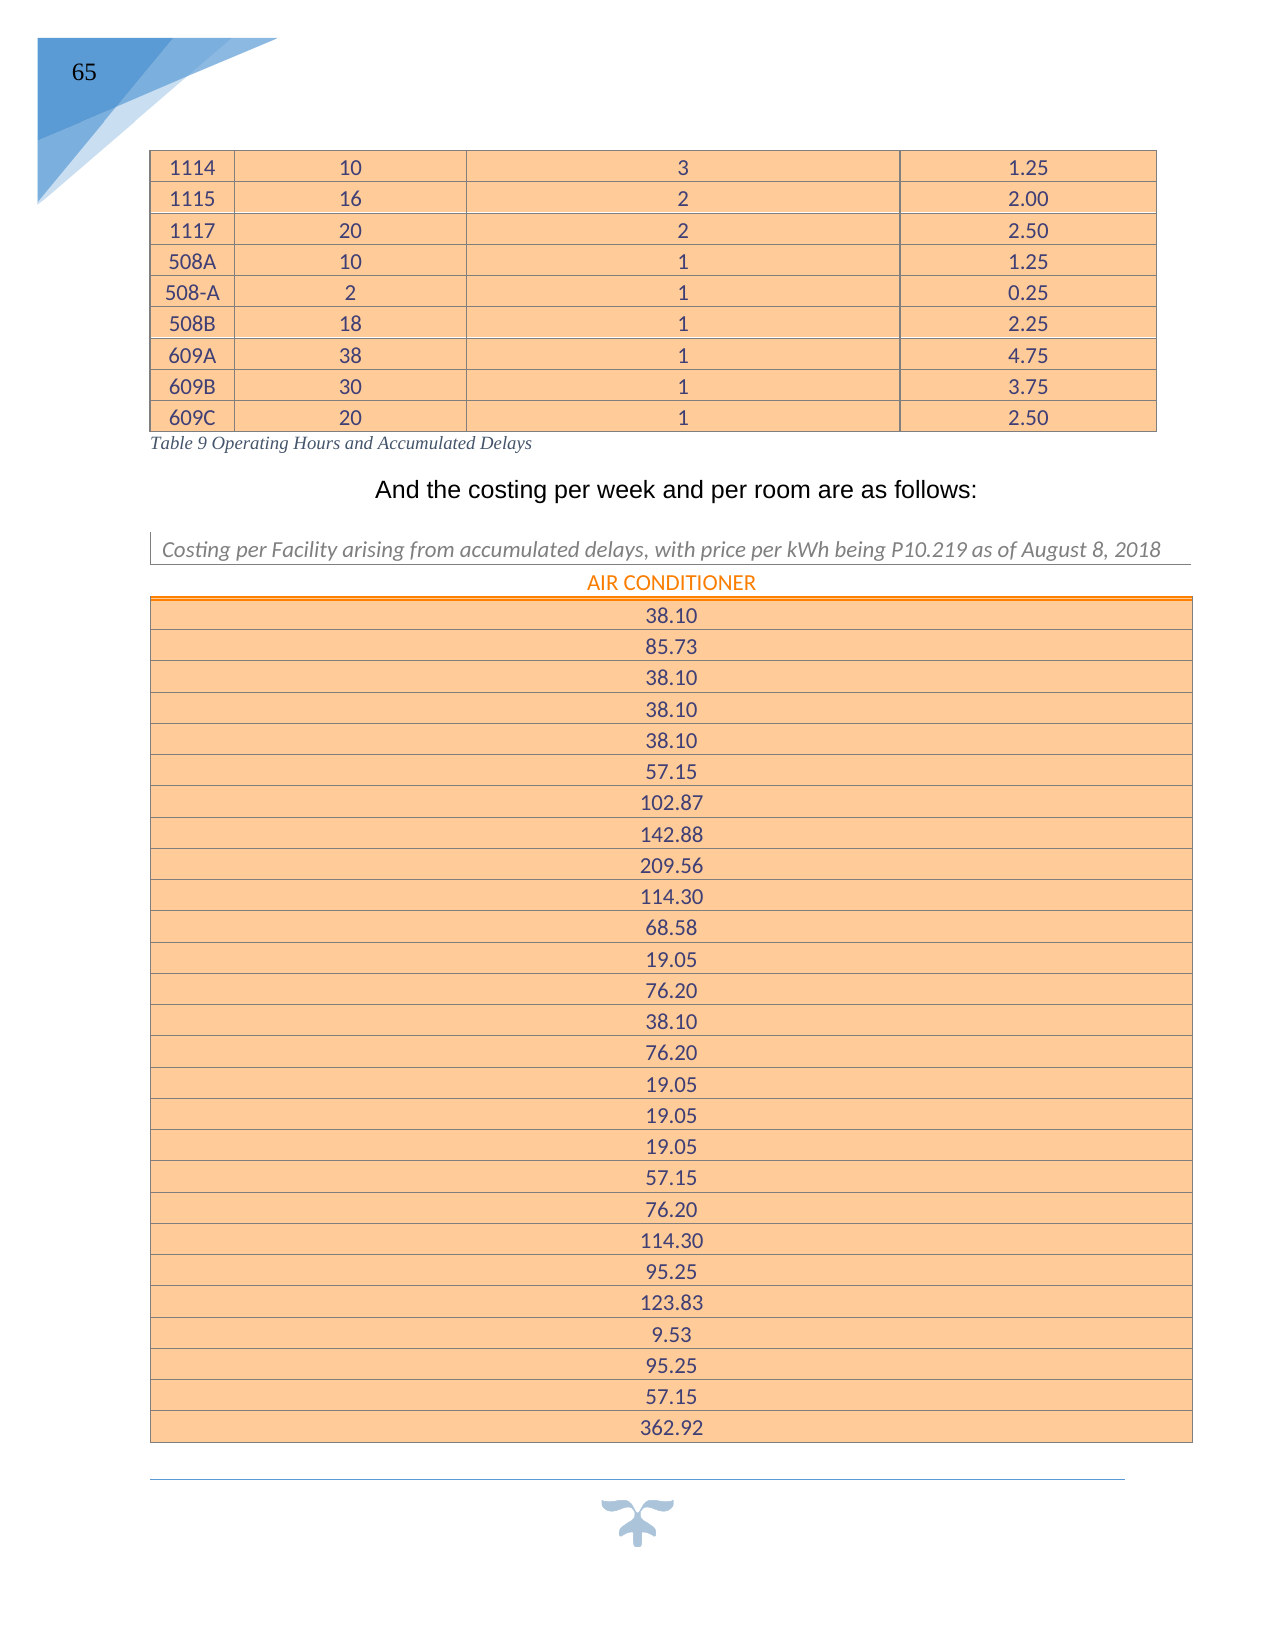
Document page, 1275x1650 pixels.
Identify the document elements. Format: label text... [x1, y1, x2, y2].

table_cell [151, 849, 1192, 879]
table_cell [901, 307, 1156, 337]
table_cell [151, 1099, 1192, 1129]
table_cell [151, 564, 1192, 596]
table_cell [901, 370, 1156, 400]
picture [37, 37, 279, 206]
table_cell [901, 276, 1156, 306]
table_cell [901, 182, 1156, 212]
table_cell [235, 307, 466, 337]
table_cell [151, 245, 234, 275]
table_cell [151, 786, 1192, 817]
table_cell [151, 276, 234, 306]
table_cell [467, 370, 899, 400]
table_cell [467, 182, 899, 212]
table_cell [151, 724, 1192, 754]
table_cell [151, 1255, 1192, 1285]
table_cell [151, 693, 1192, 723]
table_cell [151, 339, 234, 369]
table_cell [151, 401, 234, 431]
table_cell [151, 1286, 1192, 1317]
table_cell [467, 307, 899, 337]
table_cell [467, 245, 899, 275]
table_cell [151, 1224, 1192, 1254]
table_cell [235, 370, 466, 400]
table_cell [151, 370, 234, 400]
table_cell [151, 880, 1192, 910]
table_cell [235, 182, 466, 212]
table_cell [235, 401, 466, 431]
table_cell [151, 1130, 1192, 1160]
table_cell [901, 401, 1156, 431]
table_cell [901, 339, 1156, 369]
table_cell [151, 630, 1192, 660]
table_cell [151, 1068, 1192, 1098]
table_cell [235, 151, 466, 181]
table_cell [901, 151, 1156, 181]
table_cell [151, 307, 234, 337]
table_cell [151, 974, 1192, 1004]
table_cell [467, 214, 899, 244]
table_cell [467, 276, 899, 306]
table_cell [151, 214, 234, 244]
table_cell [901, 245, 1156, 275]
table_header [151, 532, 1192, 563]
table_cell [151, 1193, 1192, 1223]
text And the costing per week and per room are as follows: [375, 475, 1125, 503]
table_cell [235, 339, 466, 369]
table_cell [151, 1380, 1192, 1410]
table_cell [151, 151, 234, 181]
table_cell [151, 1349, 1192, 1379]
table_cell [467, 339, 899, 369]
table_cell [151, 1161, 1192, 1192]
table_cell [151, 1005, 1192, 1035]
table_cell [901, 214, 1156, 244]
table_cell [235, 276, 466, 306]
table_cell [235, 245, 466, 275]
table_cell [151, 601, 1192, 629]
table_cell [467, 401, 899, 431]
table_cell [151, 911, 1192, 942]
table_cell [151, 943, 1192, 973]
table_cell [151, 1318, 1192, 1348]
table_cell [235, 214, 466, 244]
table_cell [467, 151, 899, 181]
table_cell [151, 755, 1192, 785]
text Table 9 Operating Hours and Accumulated Delays [150, 432, 1125, 454]
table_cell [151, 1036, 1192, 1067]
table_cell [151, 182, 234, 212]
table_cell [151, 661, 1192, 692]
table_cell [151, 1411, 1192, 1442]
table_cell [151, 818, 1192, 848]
